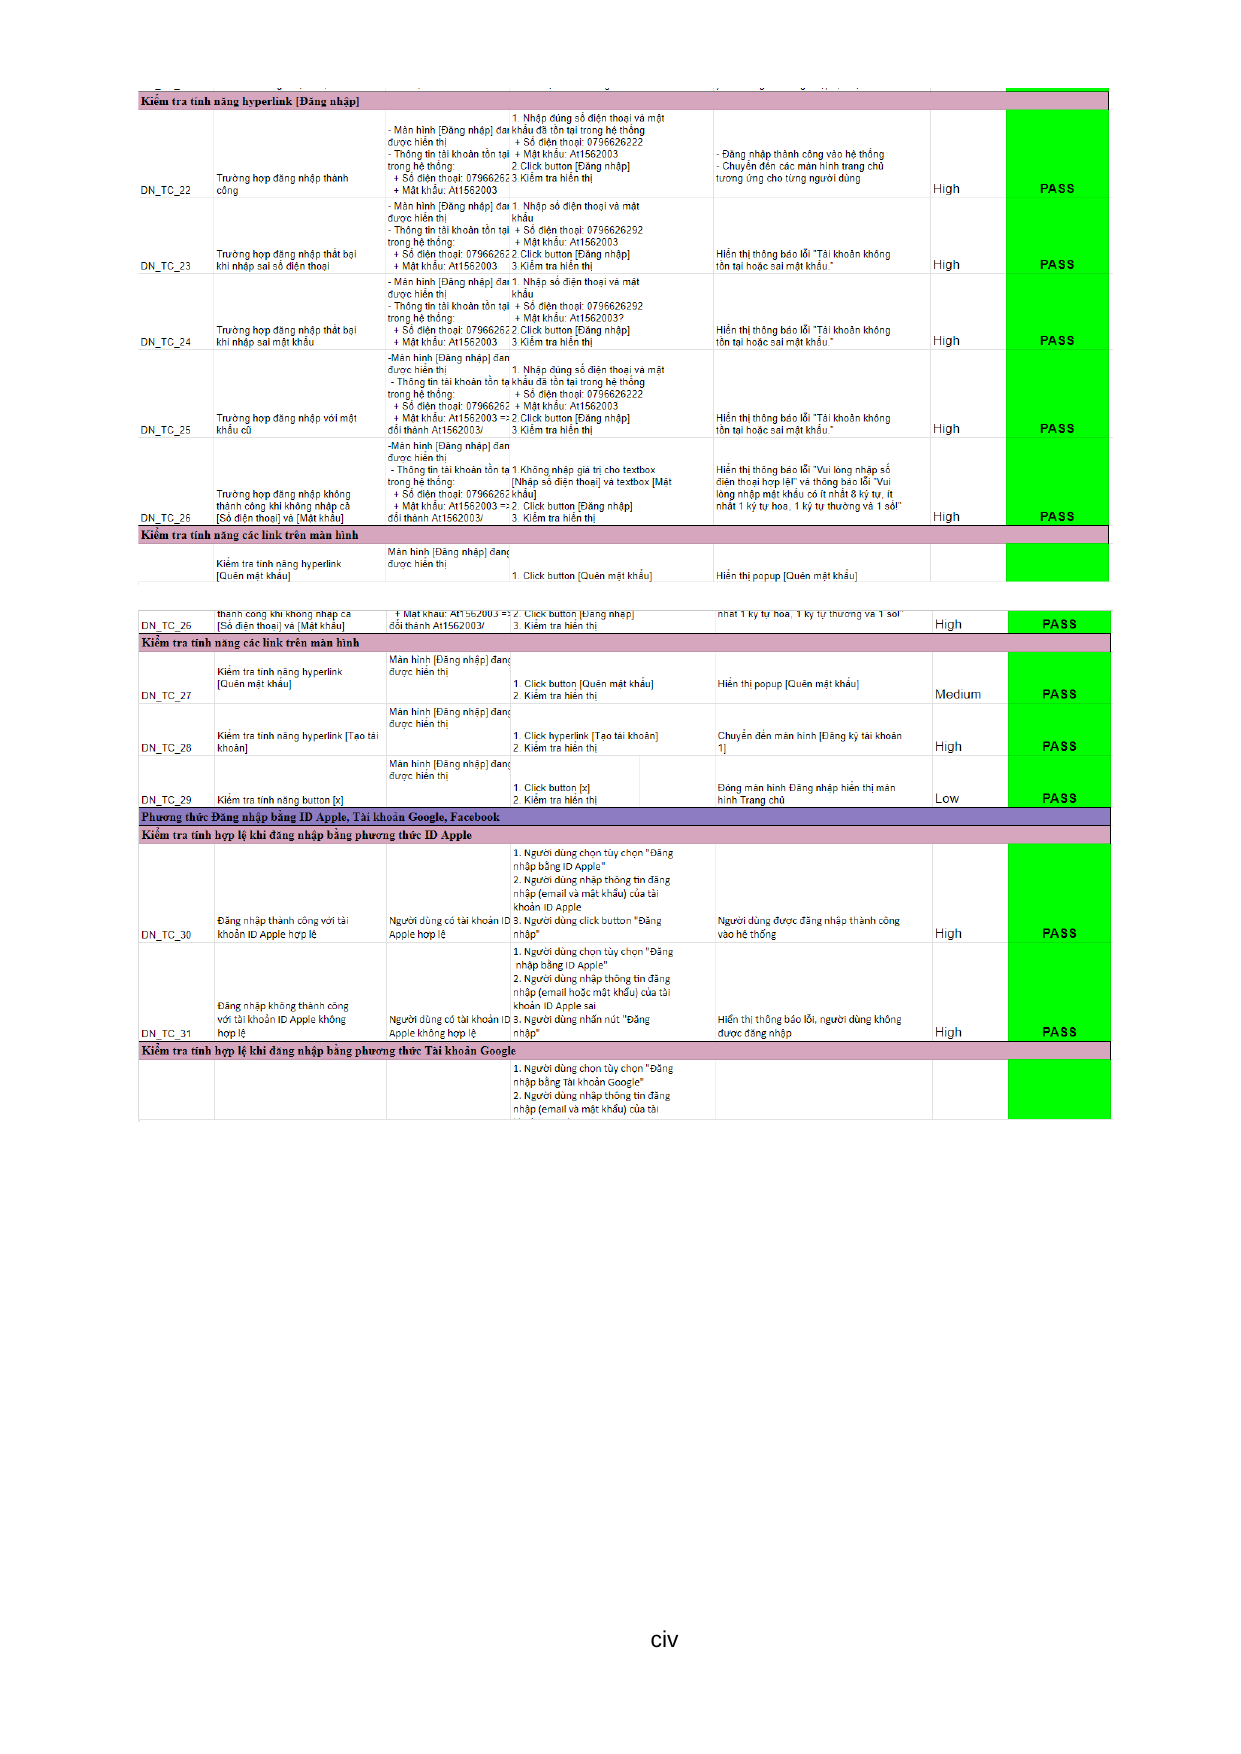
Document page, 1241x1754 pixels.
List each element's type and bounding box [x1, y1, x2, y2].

picture [138, 88, 1113, 585]
picture [138, 610, 1113, 1122]
